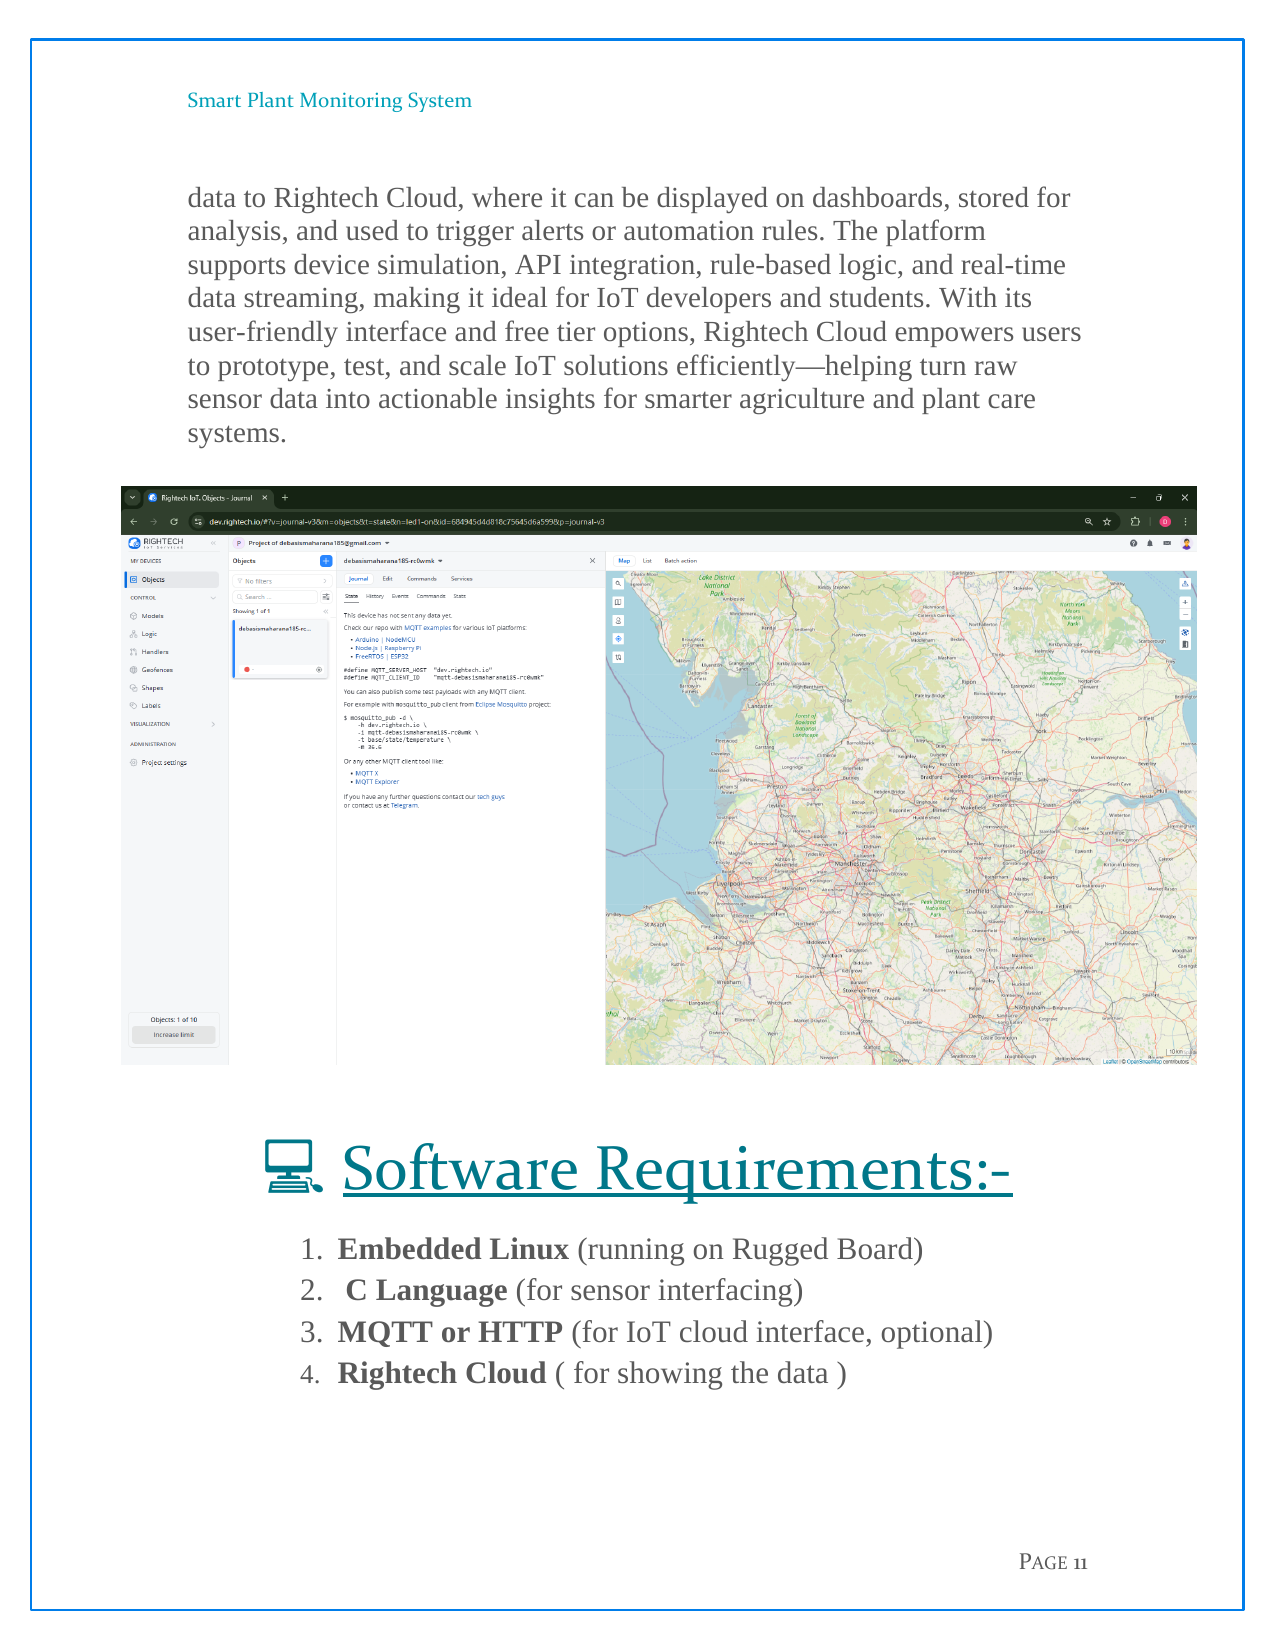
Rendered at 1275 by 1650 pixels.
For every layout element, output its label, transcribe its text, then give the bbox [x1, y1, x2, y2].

picture [121, 486, 1197, 1065]
list MQTT or HTTP (for IoT cloud interface, optional) [300, 1313, 1087, 1349]
title 💻 Software Requirements:- [187, 1128, 1087, 1205]
list Embedded Linux (running on Rugged Board) [300, 1230, 1087, 1266]
list Rightech Cloud ( for showing the data ) [300, 1354, 1087, 1390]
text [187, 180, 1087, 448]
list C Language (for sensor interfacing) [300, 1272, 1087, 1307]
